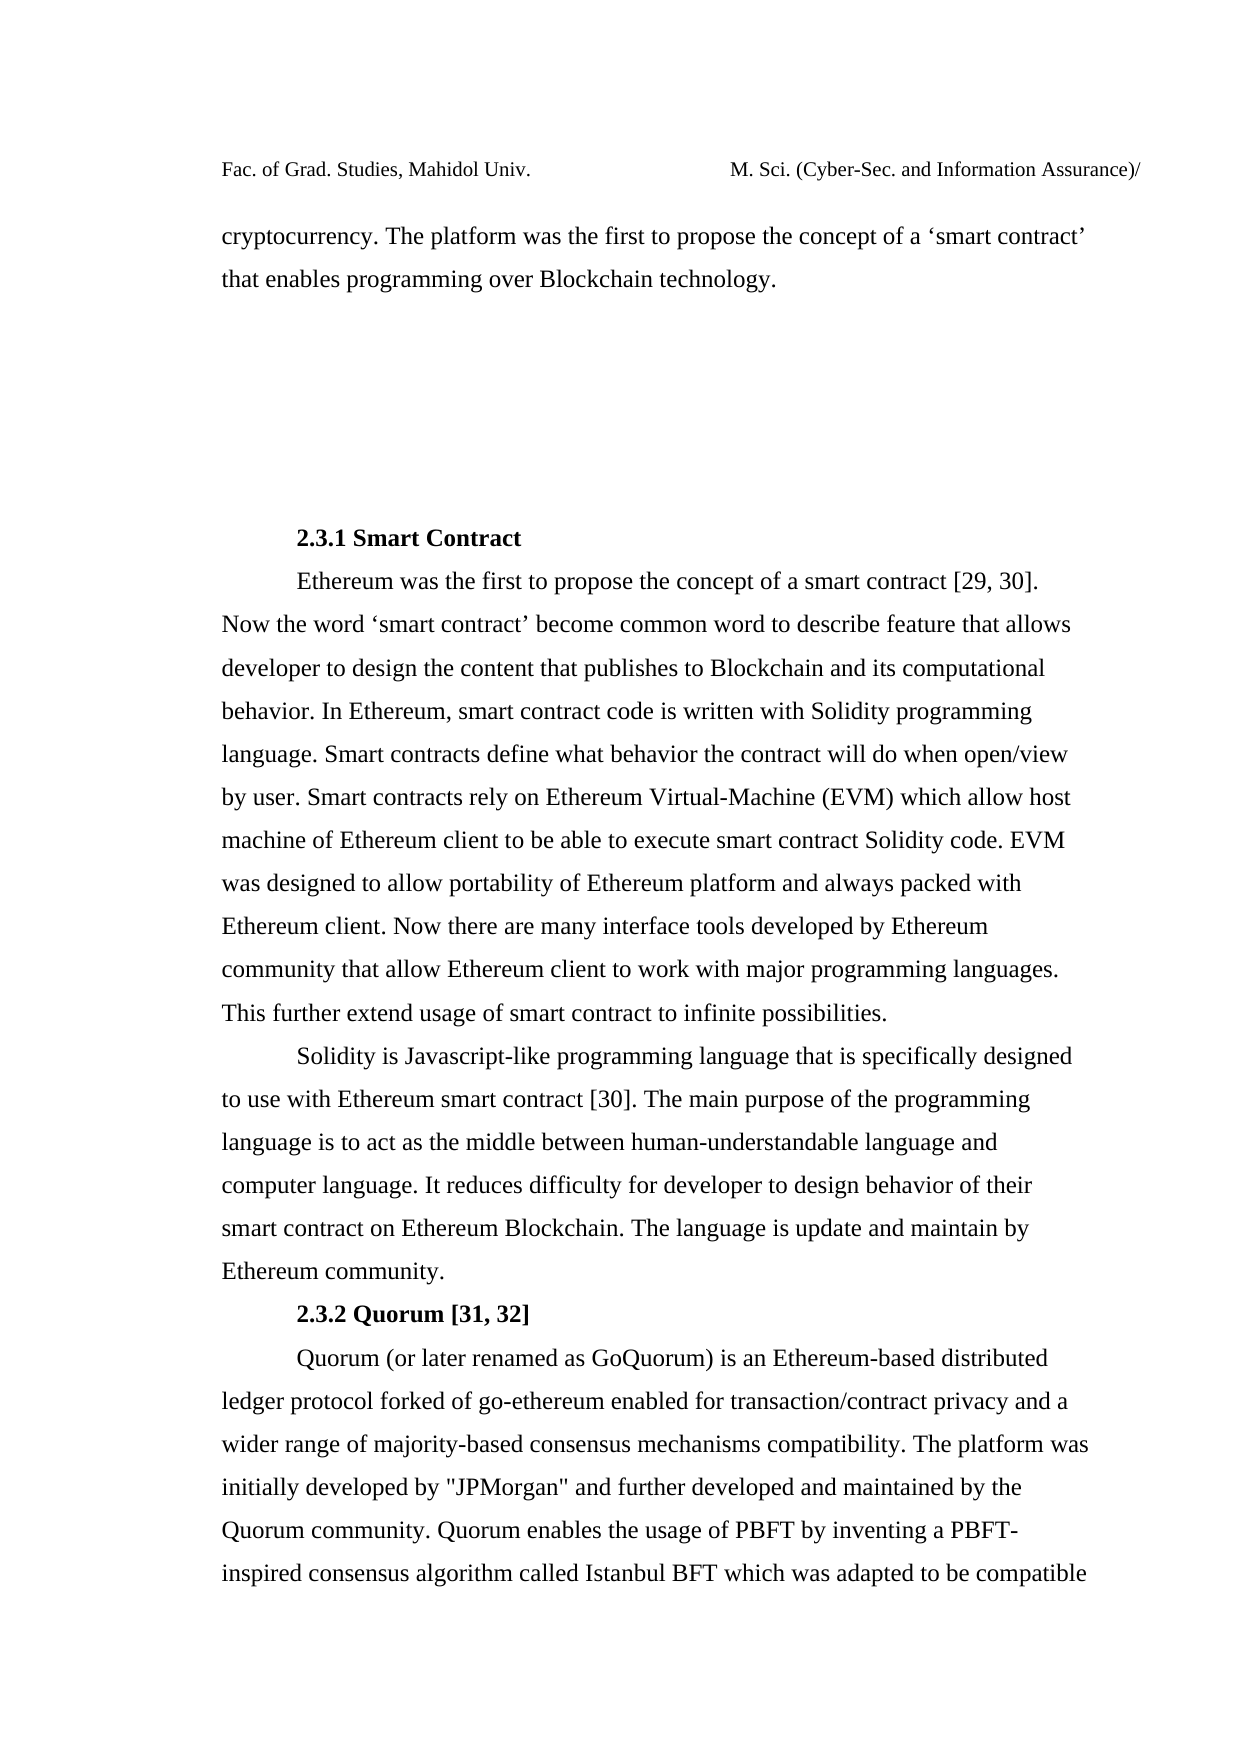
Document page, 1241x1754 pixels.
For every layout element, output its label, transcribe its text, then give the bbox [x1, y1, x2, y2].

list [221, 221, 1092, 293]
list Ethereum was the first to propose the concept of a smart contract [29, 30]. Now the word ‘smart contract’ become common word to describe feature that allows developer to design the content that publishes to Blockchain and its computational behavior. In Ethereum, smart contract code is written with Solidity programming language. Smart contracts define what behavior the contract will do when open/view by user. Smart contracts rely on Ethereum Virtual-Machine (EVM) which allow host machine of Ethereum client to be able to execute smart contract Solidity code. EVM was designed to allow portability of Ethereum platform and always packed with Ethereum client. Now there are many interface tools developed by Ethereum community that allow Ethereum client to work with major programming languages. This further extend usage of smart contract to infinite possibilities. [221, 566, 1092, 1026]
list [221, 1343, 1092, 1587]
list Solidity is Javascript-like programming language that is specifically designed to use with Ethereum smart contract [30]. The main purpose of the programming language is to act as the middle between human-understandable language and computer language. It reduces difficulty for developer to design behavior of their smart contract on Ethereum Blockchain. The language is update and maintain by Ethereum community. [221, 1041, 1092, 1285]
list 2.3.1 Smart Contract [221, 523, 1092, 552]
list 2.3.2 Quorum [31, 32] [221, 1299, 1092, 1328]
